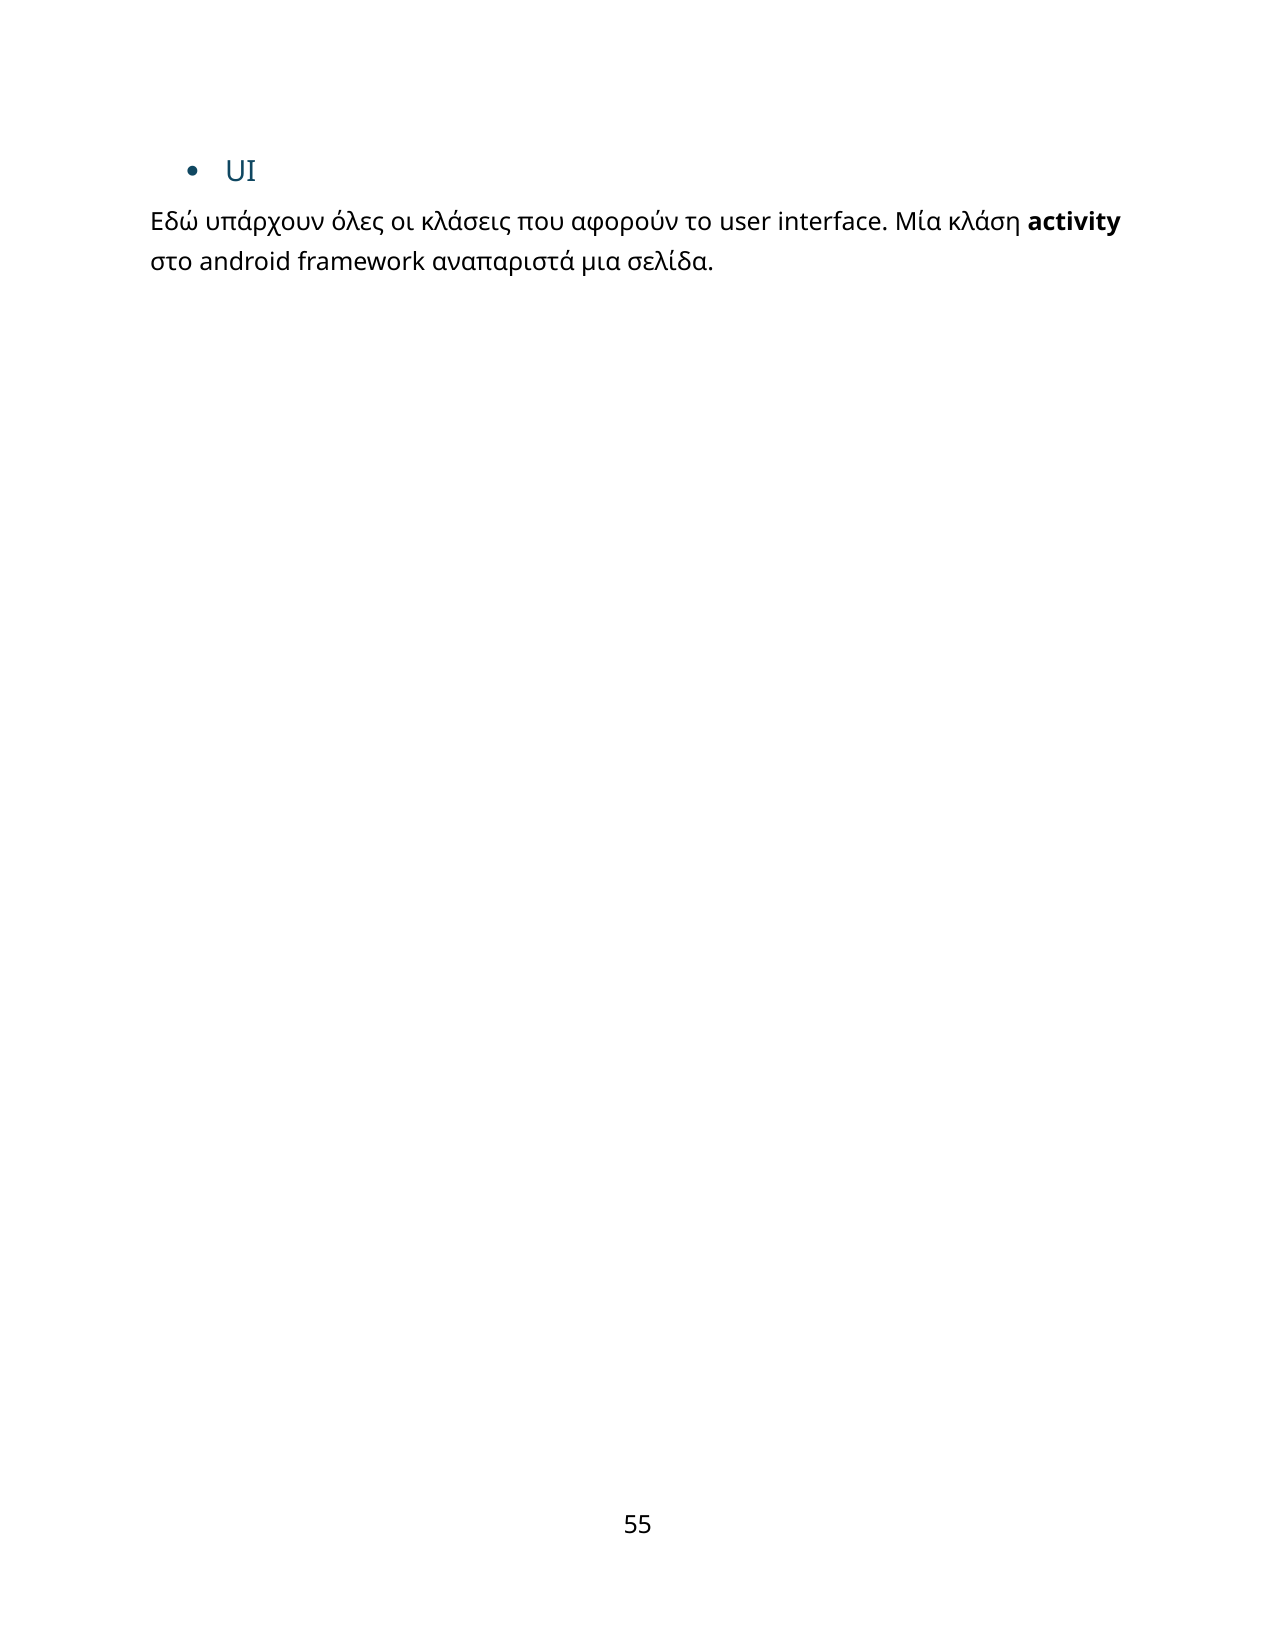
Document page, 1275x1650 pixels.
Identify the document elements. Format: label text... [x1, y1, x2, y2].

text Εδώ υπάρχουν όλες οι κλάσεις που αφορούν το user interface. Μία κλάση activity στο android framework αναπαριστά μια σελίδα. [150, 204, 1125, 277]
subtitle UI [187, 150, 1125, 190]
